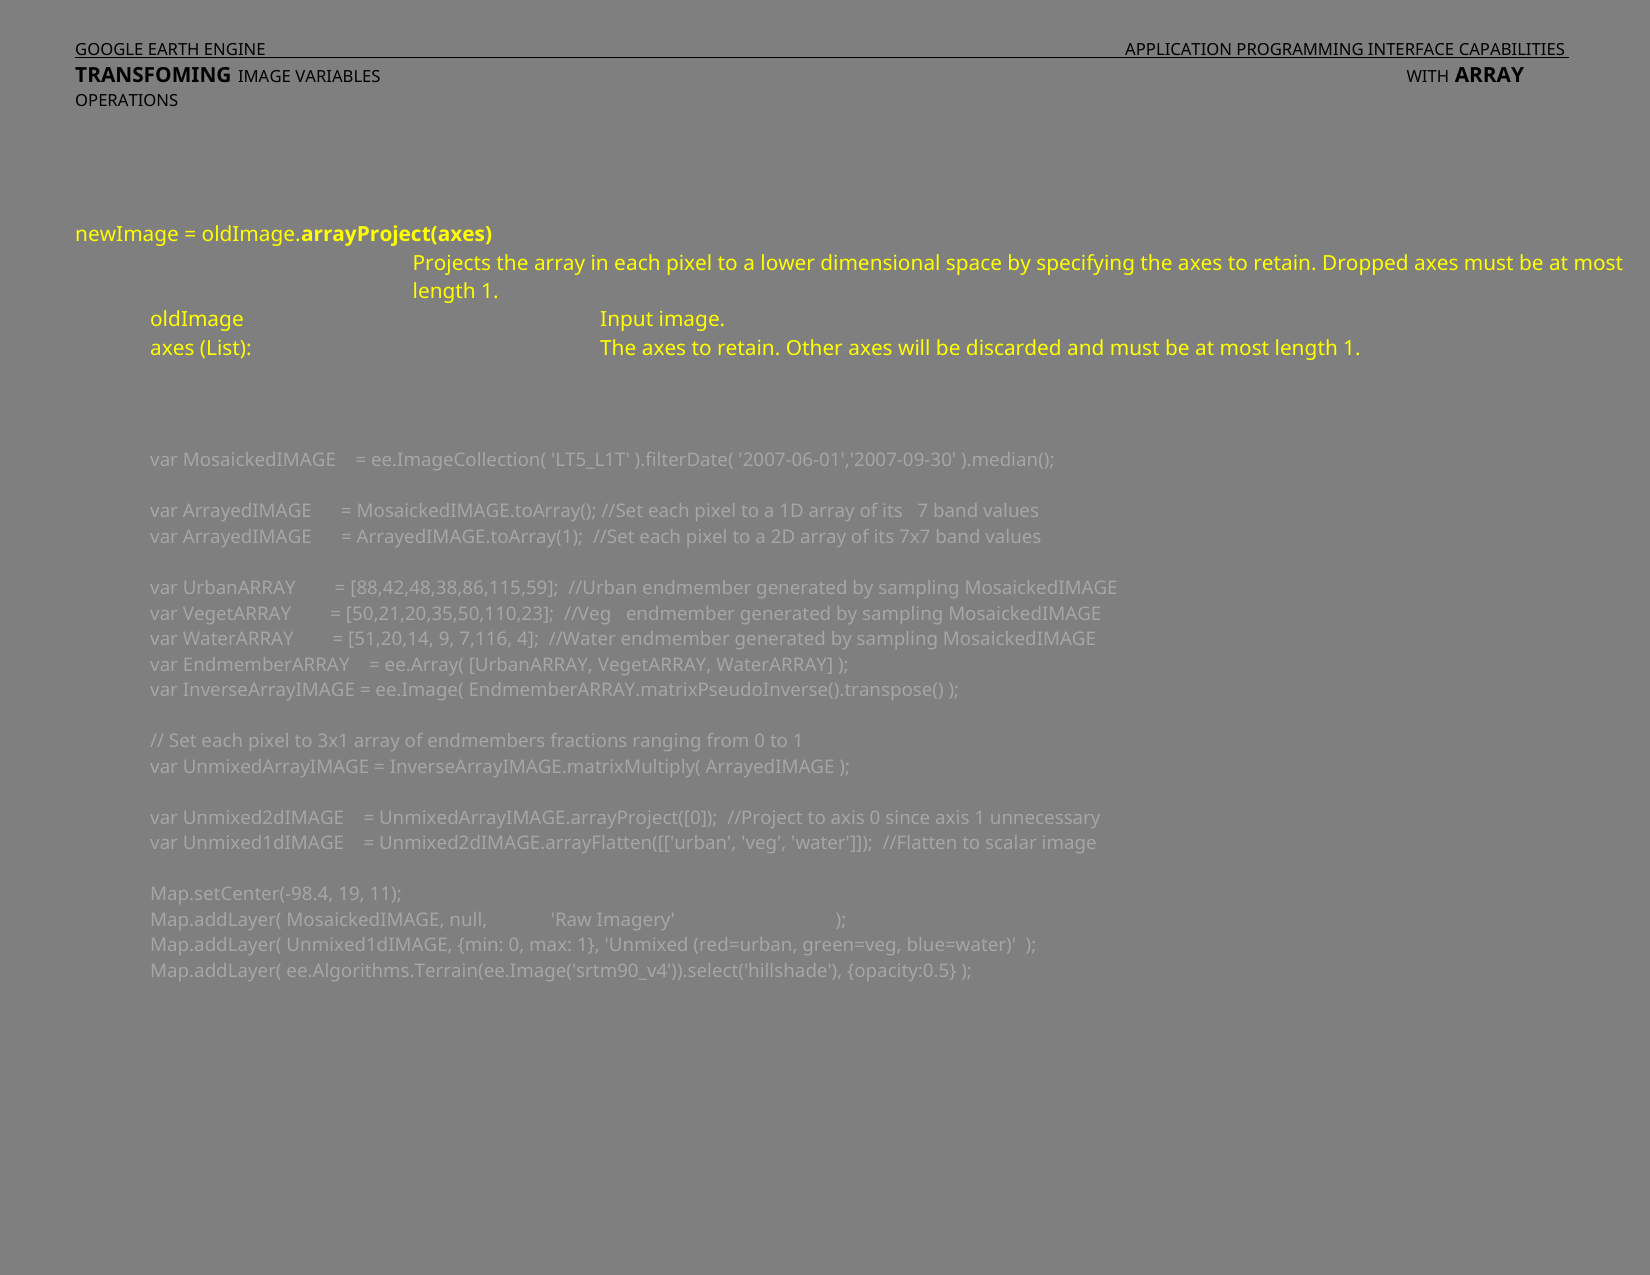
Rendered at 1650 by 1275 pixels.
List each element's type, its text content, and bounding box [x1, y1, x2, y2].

text Map.addLayer( MosaickedIMAGE, null, 'Raw Imagery' ); [150, 906, 1650, 932]
text Projects the array in each pixel to a lower dimensional space by specifying the axes to retain. Dropped axes must be at most length 1. [412, 248, 1650, 304]
text var ArrayedIMAGE = MosaickedIMAGE.toArray(); //Set each pixel to a 1D array of its 7 band values [150, 498, 1650, 523]
text TRANSFOMING IMAGE VARIABLES WITH ARRAY OPERATIONS [75, 60, 1575, 111]
text var EndmemberARRAY = ee.Array( [UrbanARRAY, VegetARRAY, WaterARRAY] ); [150, 651, 1650, 676]
text var Unmixed1dIMAGE = Unmixed2dIMAGE.arrayFlatten([['urban', 'veg', 'water']]); //Flatten to scalar image [150, 829, 1650, 855]
text var UrbanARRAY = [88,42,48,38,86,115,59]; //Urban endmember generated by sampling MosaickedIMAGE [150, 574, 1650, 600]
text var InverseArrayIMAGE = ee.Image( EndmemberARRAY.matrixPseudoInverse().transpose() ); [150, 676, 1650, 702]
text GOOGLE EARTH ENGINE APPLICATION PROGRAMMING INTERFACE CAPABILITIES [75, 37, 1650, 60]
text // Set each pixel to 3x1 array of endmembers fractions ranging from 0 to 1 [150, 727, 1650, 753]
text var VegetARRAY = [50,21,20,35,50,110,23]; //Veg endmember generated by sampling MosaickedIMAGE [150, 600, 1650, 625]
text Map.addLayer( Unmixed1dIMAGE, {min: 0, max: 1}, 'Unmixed (red=urban, green=veg, blue=water)' ); [150, 932, 1650, 957]
text var WaterARRAY = [51,20,14, 9, 7,116, 4]; //Water endmember generated by sampling MosaickedIMAGE [150, 625, 1650, 651]
text oldImage Input image. [112, 304, 1650, 333]
text Map.addLayer( ee.Algorithms.Terrain(ee.Image('srtm90_v4')).select('hillshade'), {opacity:0.5} ); [150, 957, 1650, 983]
text var ArrayedIMAGE = ArrayedIMAGE.toArray(1); //Set each pixel to a 2D array of its 7x7 band values [150, 523, 1650, 549]
text newImage = oldImage.arrayProject(axes) [75, 219, 1650, 248]
text var UnmixedArrayIMAGE = InverseArrayIMAGE.matrixMultiply( ArrayedIMAGE ); [150, 753, 1650, 778]
text Map.setCenter(-98.4, 19, 11); [150, 881, 1650, 906]
text var MosaickedIMAGE = ee.ImageCollection( 'LT5_L1T' ).filterDate( '2007-06-01','2007-09-30' ).median(); [150, 447, 1650, 472]
text axes (List): The axes to retain. Other axes will be discarded and must be at most length 1. [112, 333, 1650, 361]
text var Unmixed2dIMAGE = UnmixedArrayIMAGE.arrayProject([0]); //Project to axis 0 since axis 1 unnecessary [150, 804, 1650, 829]
